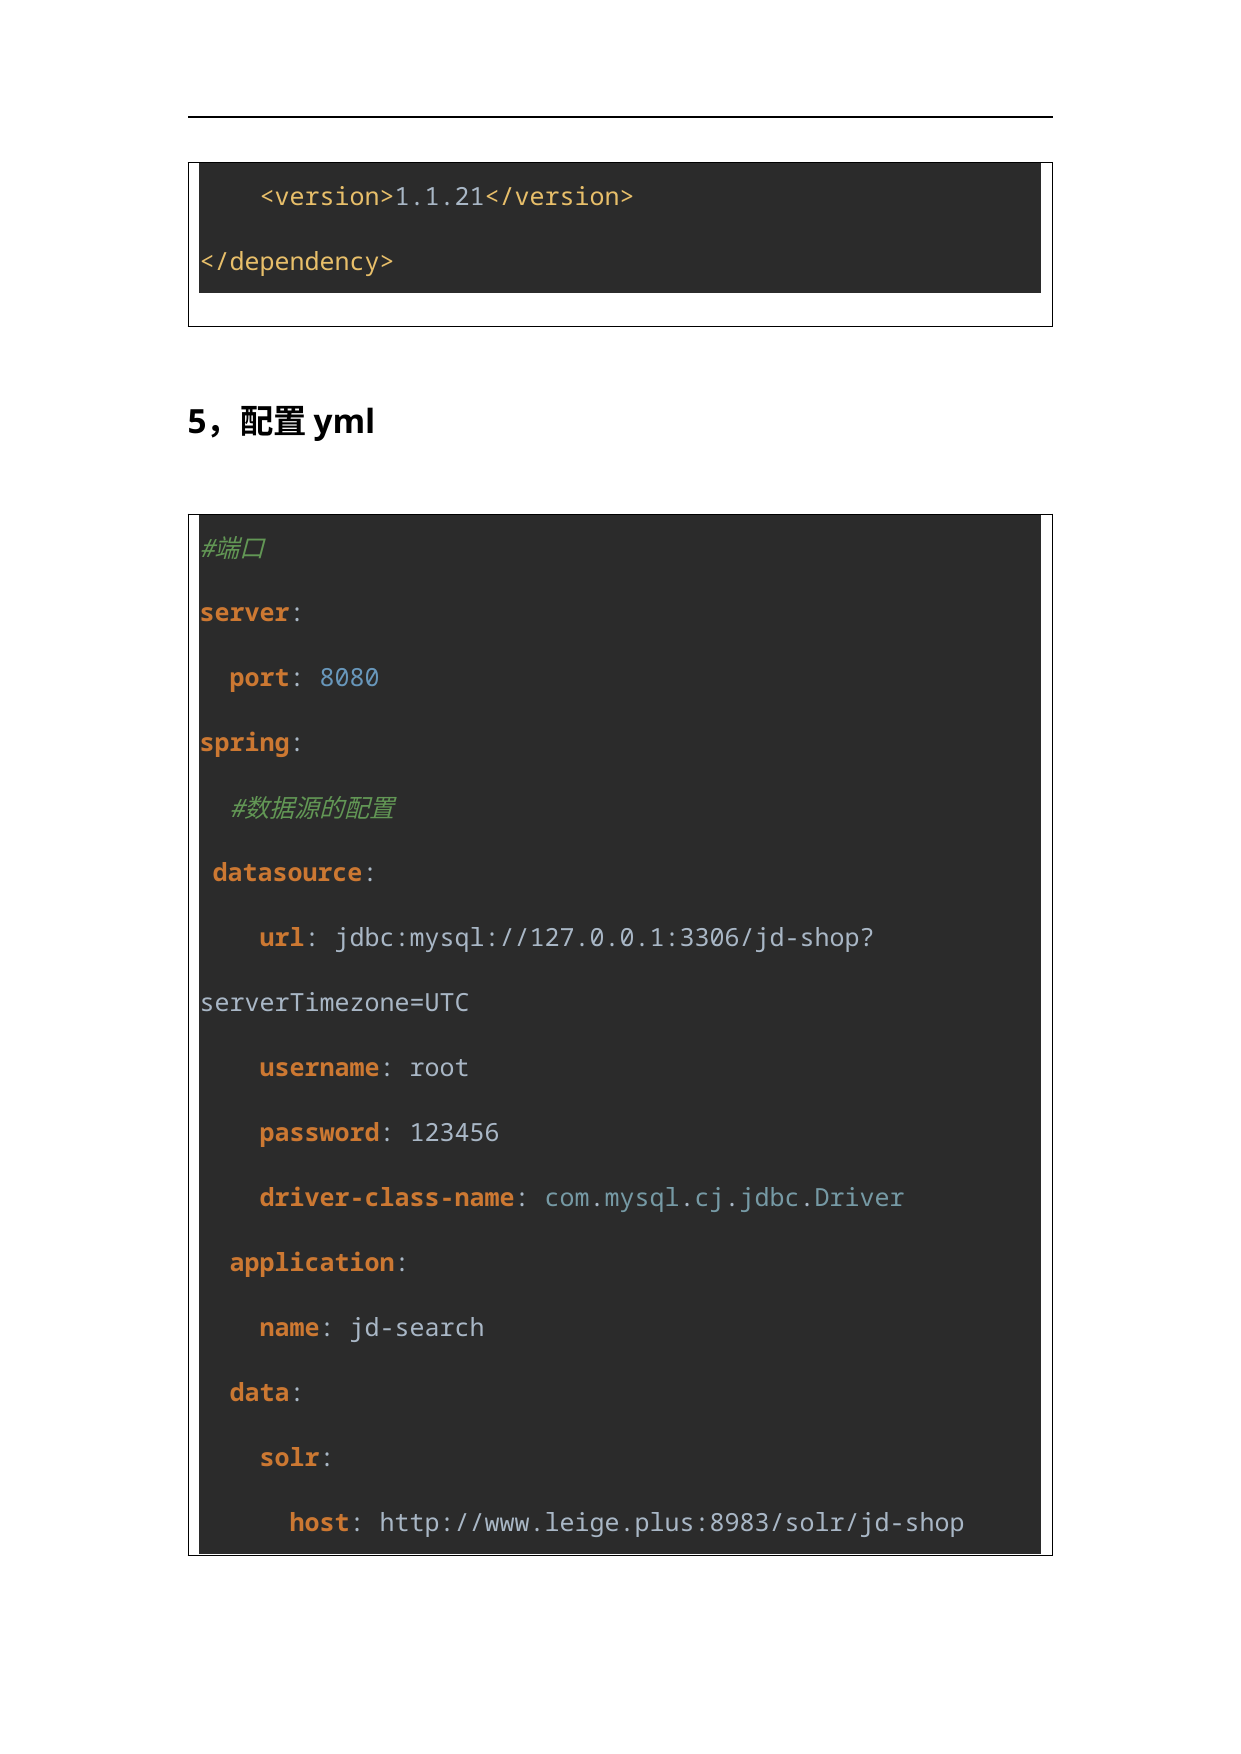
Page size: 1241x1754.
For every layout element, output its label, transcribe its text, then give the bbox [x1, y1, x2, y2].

subtitle 5，配置yml [187, 386, 1053, 451]
